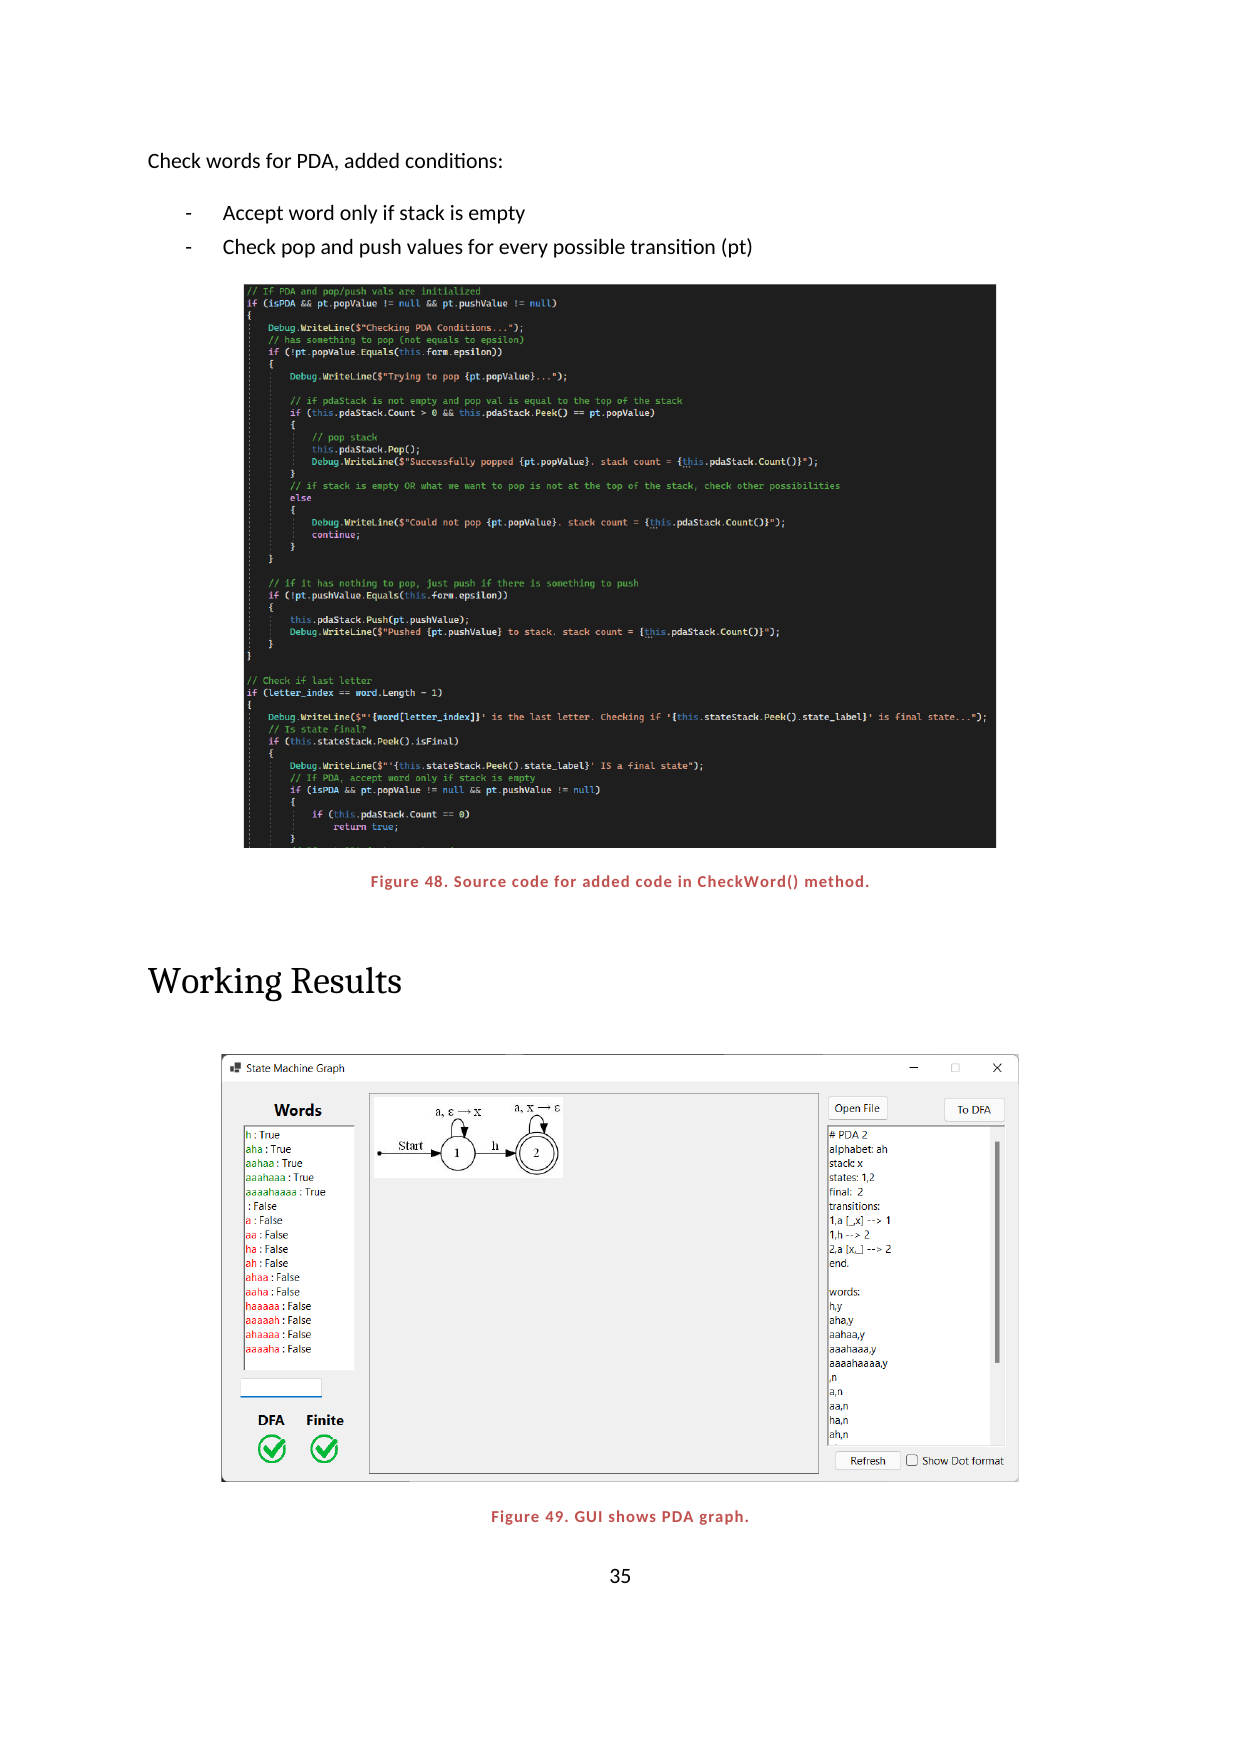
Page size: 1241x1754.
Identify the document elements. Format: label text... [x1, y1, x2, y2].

picture [243, 284, 997, 848]
text Figure 48. Source code for added code in CheckWord() method. [148, 872, 1093, 892]
text Check words for PDA, added conditions: [148, 148, 1093, 174]
list Check pop and push values for every possible transition (pt) [185, 233, 1093, 260]
list Accept word only if stack is empty [185, 199, 1093, 226]
text Figure 49. GUI shows PDA graph. [148, 1506, 1093, 1527]
subtitle Working Results [148, 960, 1093, 1003]
picture [221, 1054, 1019, 1482]
